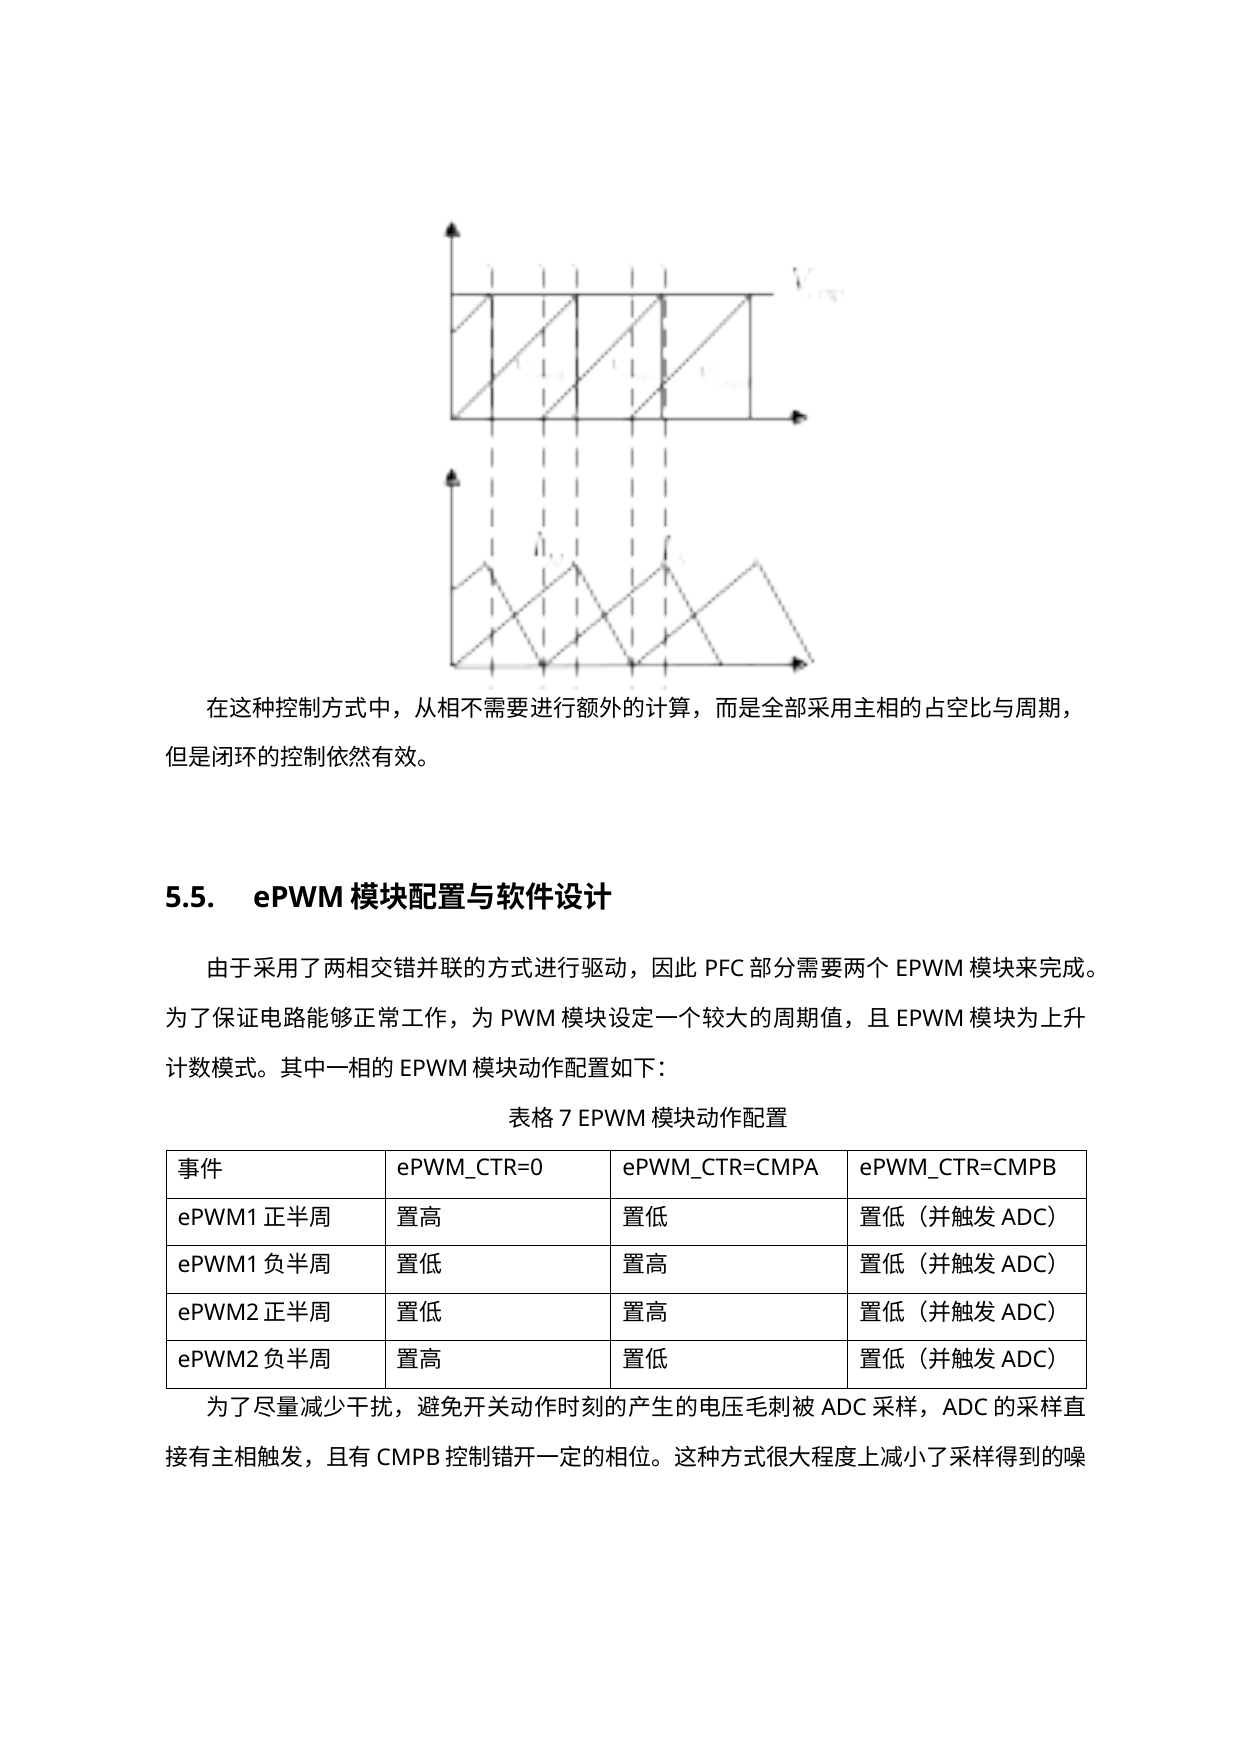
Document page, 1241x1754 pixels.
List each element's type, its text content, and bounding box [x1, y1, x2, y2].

table_cell 置高 [611, 1246, 847, 1292]
table_cell 置低 [611, 1199, 847, 1245]
table_cell 置低 [386, 1246, 610, 1292]
table_cell ePWM1负半周 [167, 1246, 385, 1292]
table_cell 置低（并触发ADC） [848, 1199, 1086, 1245]
table_cell 置高 [611, 1294, 847, 1340]
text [165, 1389, 1087, 1472]
table_cell ePWM2负半周 [167, 1341, 385, 1387]
table_cell ePWM1正半周 [167, 1199, 385, 1245]
table_cell 置高 [386, 1199, 610, 1245]
text 由于采用了两相交错并联的方式进行驱动，因此PFC部分需要两个EPWM模块来完成。为了保证电路能够正常工作，为PWM模块设定一个较大的周期值，且EPWM模块为上升计数模式。其中一相的EPWM模块动作配置如下： [165, 950, 1087, 1083]
table_cell 置低（并触发ADC） [848, 1246, 1086, 1292]
table_cell 置高 [386, 1341, 610, 1387]
table_header ePWM_CTR=0 [386, 1151, 610, 1197]
table_cell 置低 [611, 1341, 847, 1387]
text 在这种控制方式中，从相不需要进行额外的计算，而是全部采用主相的占空比与周期，但是闭环的控制依然有效。 [165, 689, 1087, 772]
table_cell 置低（并触发ADC） [848, 1341, 1086, 1387]
table_cell 置低（并触发ADC） [848, 1294, 1086, 1340]
table_header ePWM_CTR=CMPA [611, 1151, 847, 1197]
table_cell 置低 [386, 1294, 610, 1340]
text 表格7 EPWM模块动作配置 [165, 1100, 1087, 1133]
table_cell ePWM2正半周 [167, 1294, 385, 1340]
table_header 事件 [167, 1151, 385, 1197]
table_header ePWM_CTR=CMPB [848, 1151, 1086, 1197]
subtitle ePWM模块配置与软件设计 [165, 856, 1087, 916]
